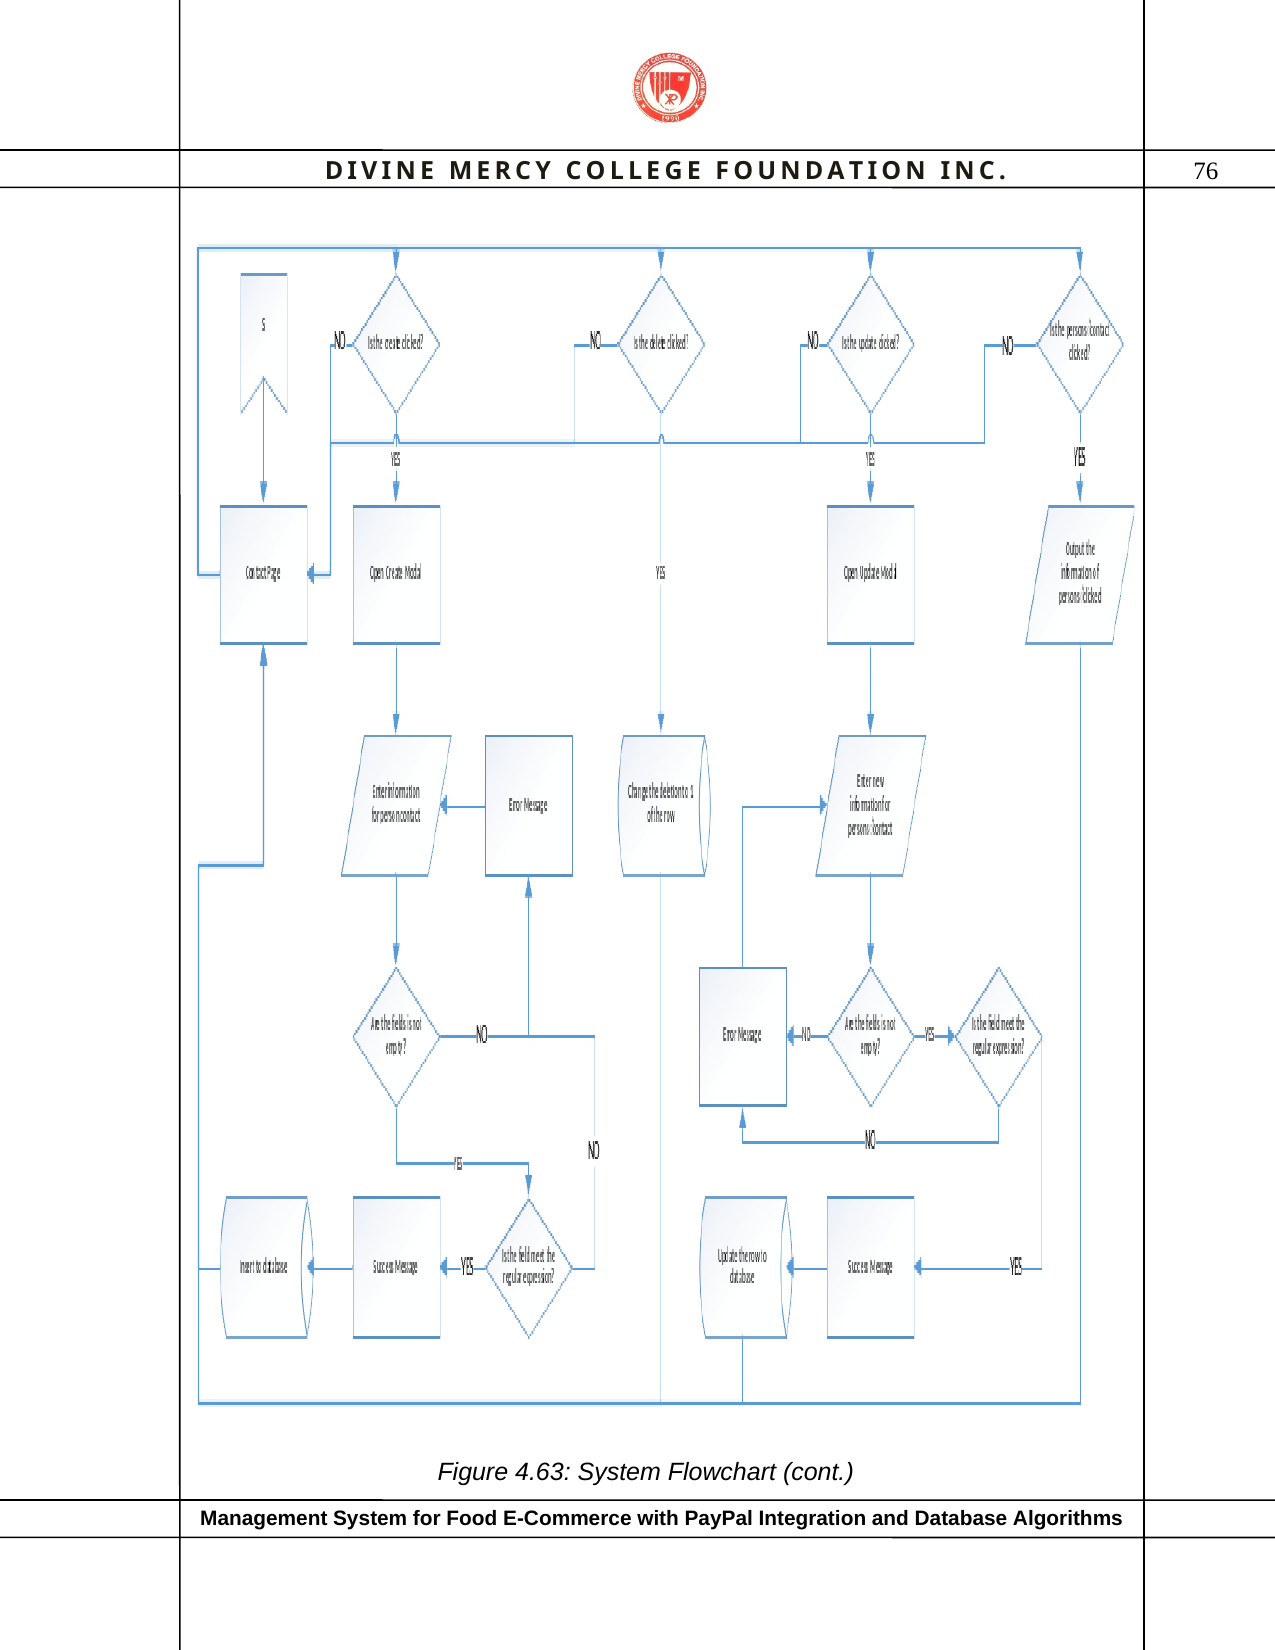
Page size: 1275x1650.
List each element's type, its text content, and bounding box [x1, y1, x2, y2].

text Figure 4.63: System Flowchart (cont.) [187, 1457, 1106, 1486]
picture [632, 52, 709, 123]
